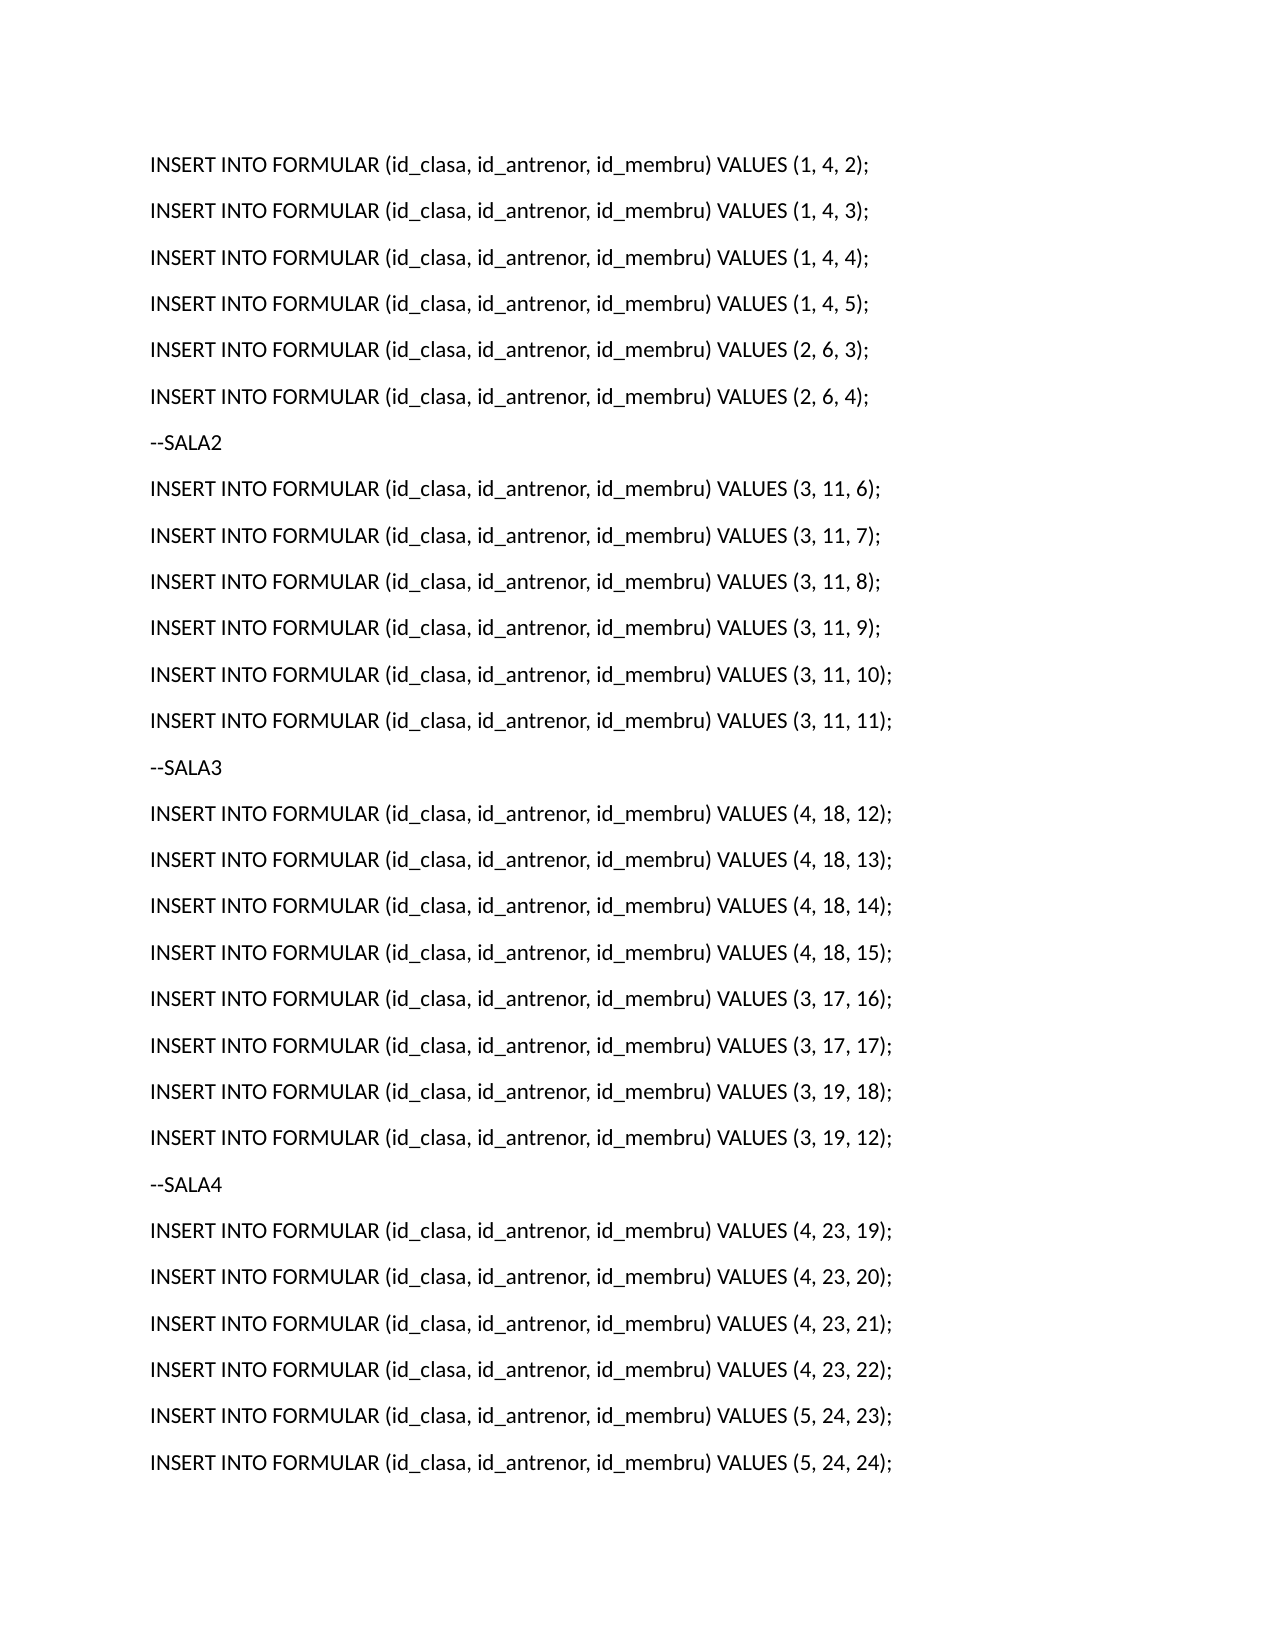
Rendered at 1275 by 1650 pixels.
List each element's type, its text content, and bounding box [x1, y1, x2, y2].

text INSERT INTO FORMULAR (id_clasa, id_antrenor, id_membru) VALUES (4, 18, 13); [150, 845, 1125, 873]
text INSERT INTO FORMULAR (id_clasa, id_antrenor, id_membru) VALUES (4, 23, 20); [150, 1262, 1125, 1291]
text INSERT INTO FORMULAR (id_clasa, id_antrenor, id_membru) VALUES (3, 11, 10); [150, 660, 1125, 688]
text INSERT INTO FORMULAR (id_clasa, id_antrenor, id_membru) VALUES (3, 11, 11); [150, 706, 1125, 734]
text INSERT INTO FORMULAR (id_clasa, id_antrenor, id_membru) VALUES (4, 18, 12); [150, 799, 1125, 827]
text INSERT INTO FORMULAR (id_clasa, id_antrenor, id_membru) VALUES (1, 4, 3); [150, 196, 1125, 224]
text INSERT INTO FORMULAR (id_clasa, id_antrenor, id_membru) VALUES (4, 18, 14); [150, 892, 1125, 920]
text INSERT INTO FORMULAR (id_clasa, id_antrenor, id_membru) VALUES (4, 23, 19); [150, 1216, 1125, 1244]
text INSERT INTO FORMULAR (id_clasa, id_antrenor, id_membru) VALUES (4, 23, 21); [150, 1309, 1125, 1337]
text INSERT INTO FORMULAR (id_clasa, id_antrenor, id_membru) VALUES (1, 4, 4); [150, 243, 1125, 271]
text INSERT INTO FORMULAR (id_clasa, id_antrenor, id_membru) VALUES (4, 23, 22); [150, 1355, 1125, 1383]
text INSERT INTO FORMULAR (id_clasa, id_antrenor, id_membru) VALUES (3, 19, 18); [150, 1077, 1125, 1105]
text INSERT INTO FORMULAR (id_clasa, id_antrenor, id_membru) VALUES (3, 17, 16); [150, 984, 1125, 1012]
text --SALA3 [150, 753, 1125, 781]
text INSERT INTO FORMULAR (id_clasa, id_antrenor, id_membru) VALUES (1, 4, 2); [150, 150, 1125, 178]
text INSERT INTO FORMULAR (id_clasa, id_antrenor, id_membru) VALUES (3, 11, 7); [150, 521, 1125, 549]
text INSERT INTO FORMULAR (id_clasa, id_antrenor, id_membru) VALUES (4, 18, 15); [150, 938, 1125, 966]
text INSERT INTO FORMULAR (id_clasa, id_antrenor, id_membru) VALUES (3, 11, 9); [150, 613, 1125, 642]
text INSERT INTO FORMULAR (id_clasa, id_antrenor, id_membru) VALUES (5, 24, 23); [150, 1402, 1125, 1429]
text --SALA2 [150, 428, 1125, 456]
text INSERT INTO FORMULAR (id_clasa, id_antrenor, id_membru) VALUES (2, 6, 3); [150, 335, 1125, 363]
text --SALA4 [150, 1170, 1125, 1198]
text INSERT INTO FORMULAR (id_clasa, id_antrenor, id_membru) VALUES (3, 17, 17); [150, 1031, 1125, 1059]
text INSERT INTO FORMULAR (id_clasa, id_antrenor, id_membru) VALUES (3, 11, 6); [150, 474, 1125, 502]
text INSERT INTO FORMULAR (id_clasa, id_antrenor, id_membru) VALUES (1, 4, 5); [150, 289, 1125, 317]
text INSERT INTO FORMULAR (id_clasa, id_antrenor, id_membru) VALUES (5, 24, 24); [150, 1448, 1125, 1476]
text INSERT INTO FORMULAR (id_clasa, id_antrenor, id_membru) VALUES (2, 6, 4); [150, 382, 1125, 410]
text INSERT INTO FORMULAR (id_clasa, id_antrenor, id_membru) VALUES (3, 19, 12); [150, 1123, 1125, 1151]
text INSERT INTO FORMULAR (id_clasa, id_antrenor, id_membru) VALUES (3, 11, 8); [150, 567, 1125, 595]
